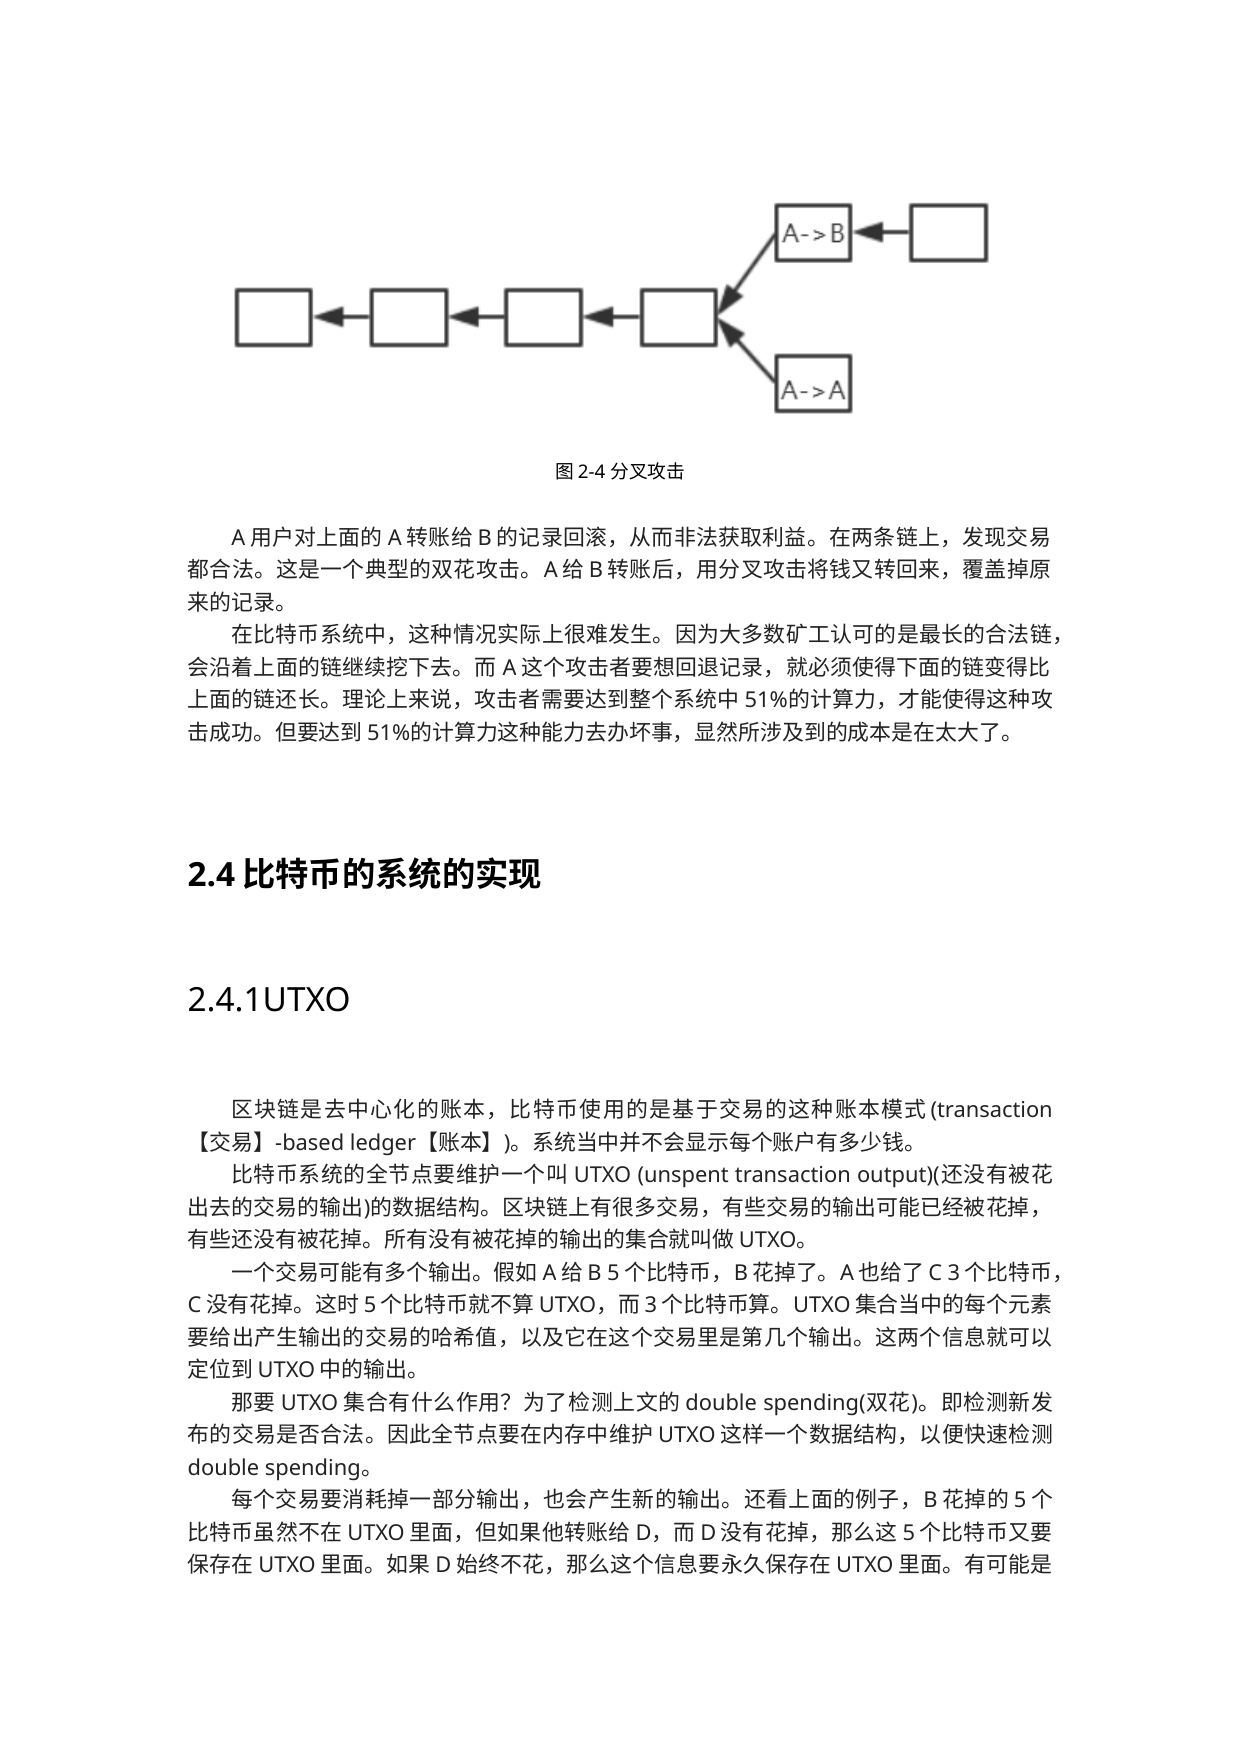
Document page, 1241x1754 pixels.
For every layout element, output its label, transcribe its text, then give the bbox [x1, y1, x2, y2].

subtitle 2.4.1UTXO [187, 966, 1053, 1031]
text 比特币系统的全节点要维护一个叫UTXO (unspent transaction output)(还没有被花出去的交易的输出)的数据结构。区块链上有很多交易，有些交易的输出可能已经被花掉，有些还没有被花掉。所有没有被花掉的输出的集合就叫做UTXO。 [187, 1157, 1053, 1254]
text 区块链是去中心化的账本，比特币使用的是基于交易的这种账本模式(transaction【交易】-based ledger【账本】)。系统当中并不会显示每个账户有多少钱。 [187, 1092, 1053, 1157]
picture [199, 162, 1042, 445]
subtitle 2.4比特币的系统的实现 [187, 839, 1053, 904]
text A用户对上面的A转账给B的记录回滚，从而非法获取利益。在两条链上，发现交易都合法。这是一个典型的双花攻击。A给B转账后，用分叉攻击将钱又转回来，覆盖掉原来的记录。 [187, 519, 1053, 617]
text 在比特币系统中，这种情况实际上很难发生。因为大多数矿工认可的是最长的合法链，会沿着上面的链继续挖下去。而A这个攻击者要想回退记录，就必须使得下面的链变得比上面的链还长。理论上来说，攻击者需要达到整个系统中51%的计算力，才能使得这种攻击成功。但要达到51%的计算力这种能力去办坏事，显然所涉及到的成本是在太大了。 [187, 617, 1053, 747]
text 图2-4 分叉攻击 [187, 454, 1053, 487]
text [187, 1482, 1053, 1579]
text 那要UTXO集合有什么作用？为了检测上文的double spending(双花)。即检测新发布的交易是否合法。因此全节点要在内存中维护UTXO这样一个数据结构，以便快速检测double spending。 [187, 1384, 1053, 1482]
text 一个交易可能有多个输出。假如A给B 5个比特币，B花掉了。A也给了C 3个比特币，C没有花掉。这时5个比特币就不算UTXO，而3个比特币算。UTXO集合当中的每个元素要给出产生输出的交易的哈希值，以及它在这个交易里是第几个输出。这两个信息就可以定位到UTXO中的输出。 [187, 1254, 1053, 1384]
